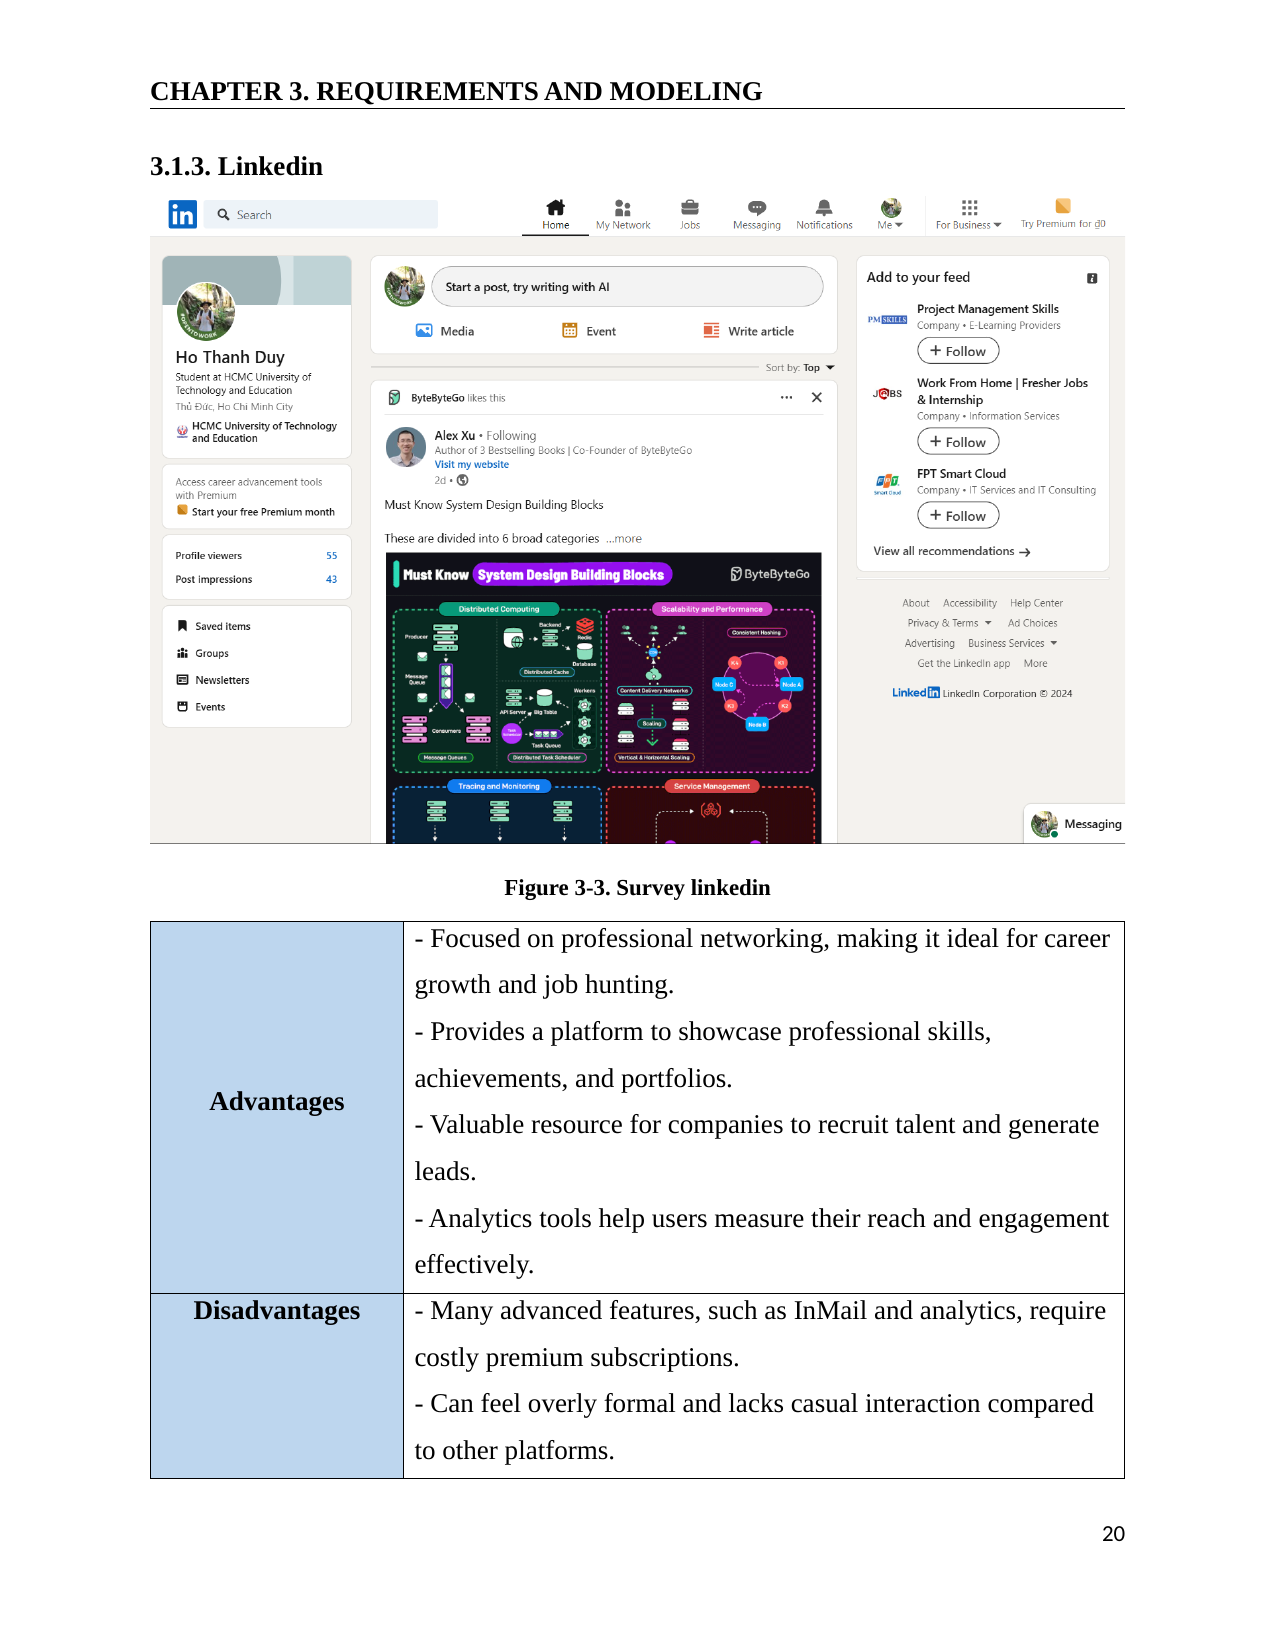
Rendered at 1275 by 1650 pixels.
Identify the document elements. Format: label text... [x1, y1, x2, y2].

table_header - Focused on professional networking, making it ideal for career growth and job hunting. - Provides a platform to showcase professional skills, achievements, and portfolios. - Valuable resource for companies to recruit talent and generate leads. - Analytics tools help users measure their reach and engagement effectively. [404, 922, 1124, 1293]
table_header Advantages [151, 922, 403, 1293]
subtitle 3.1.3. Linkedin [150, 150, 1125, 181]
picture [150, 196, 1125, 844]
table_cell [404, 1294, 1124, 1478]
table_cell Disadvantages [151, 1294, 403, 1478]
